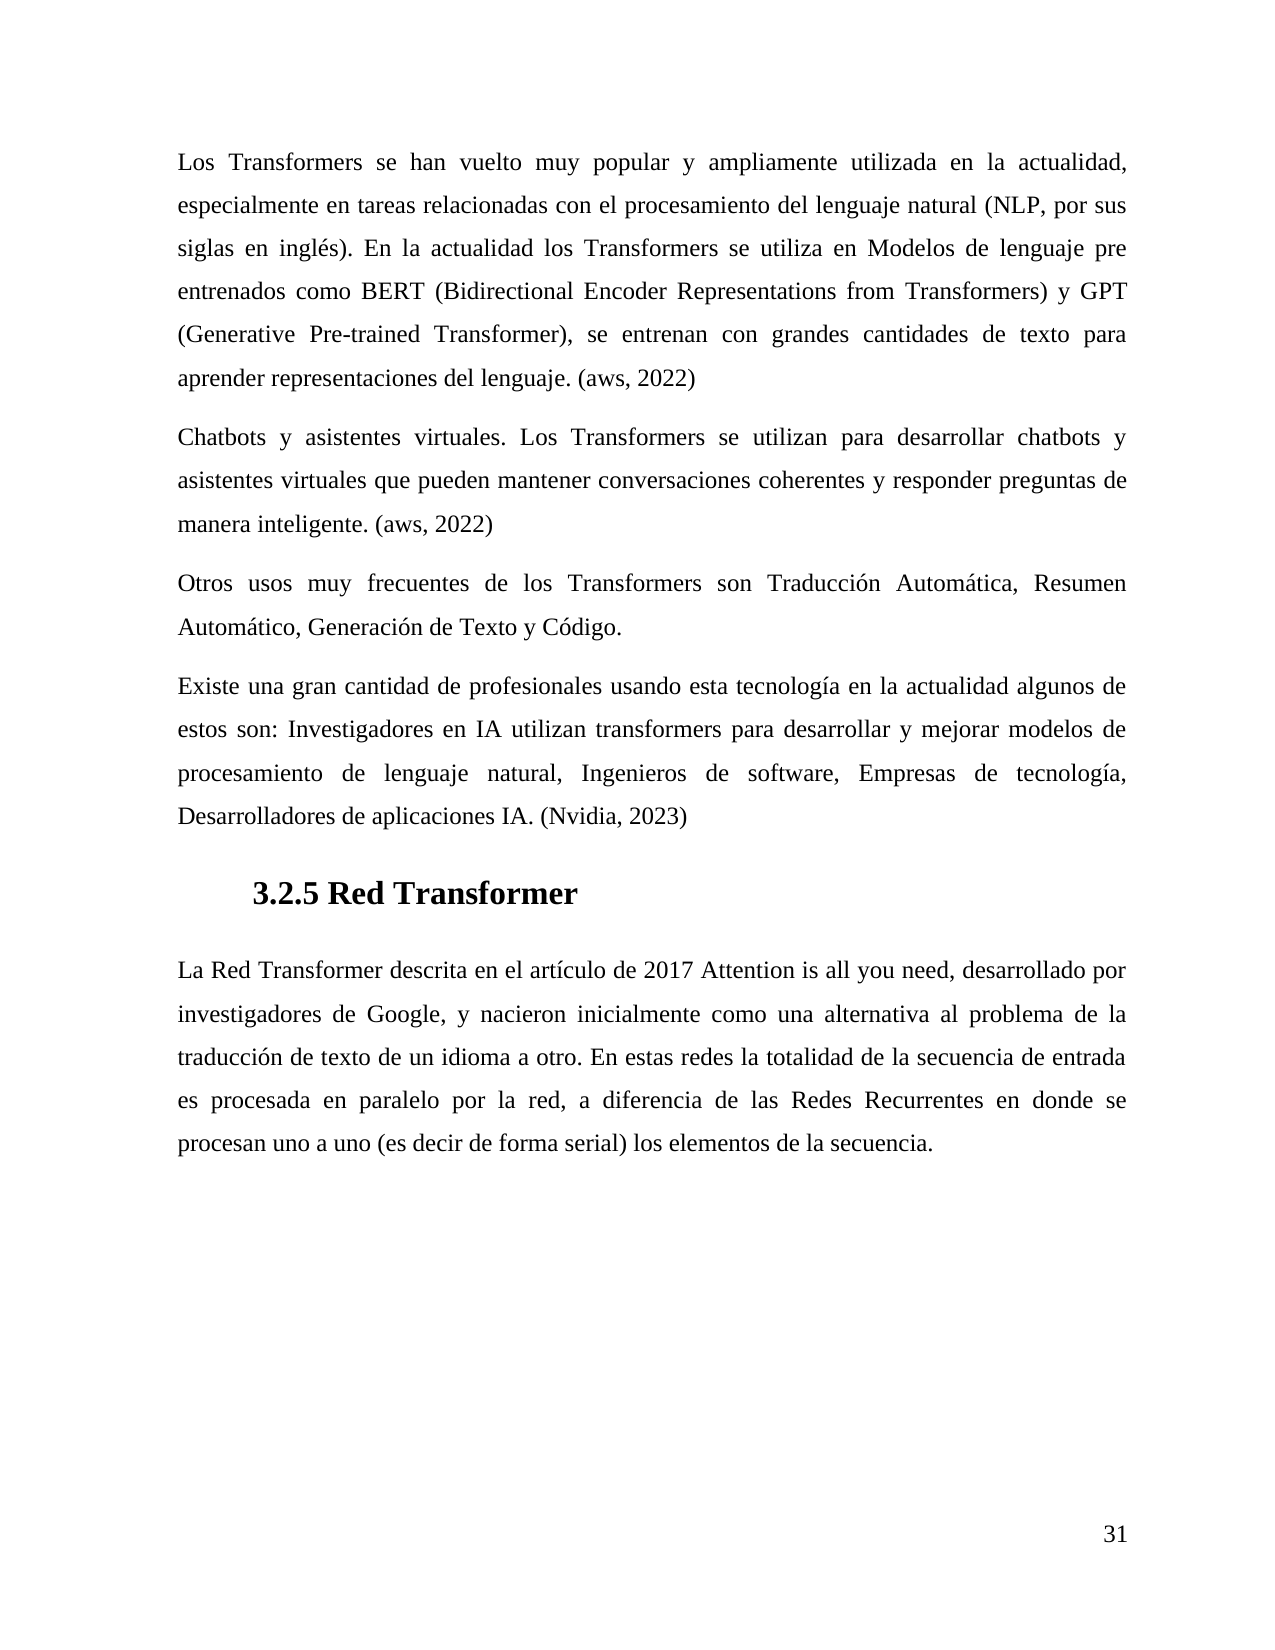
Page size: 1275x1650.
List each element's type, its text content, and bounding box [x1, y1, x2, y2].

text Los Transformers se han vuelto muy popular y ampliamente utilizada en la actualidad, especialmente en tareas relacionadas con el procesamiento del lenguaje natural (NLP, por sus siglas en inglés). En la actualidad los Transformers se utiliza en Modelos de lenguaje pre entrenados como BERT (Bidirectional Encoder Representations from Transformers) y GPT (Generative Pre-trained Transformer), se entrenan con grandes cantidades de texto para aprender representaciones del lenguaje. [177, 147, 1128, 391]
subtitle 3.2.5 Red Transformer [177, 873, 1128, 911]
text Existe una gran cantidad de profesionales usando esta tecnología en la actualidad algunos de estos son: Investigadores en IA utilizan transformers para desarrollar y mejorar modelos de procesamiento de lenguaje natural, Ingenieros de software, Empresas de tecnología, Desarrolladores de aplicaciones IA. [177, 671, 1128, 829]
text Chatbots y asistentes virtuales. Los Transformers se utilizan para desarrollar chatbots y asistentes virtuales que pueden mantener conversaciones coherentes y responder preguntas de manera inteligente. [177, 422, 1128, 537]
text La Red Transformer descrita en el artículo de 2017 Attention is all you need, desarrollado por investigadores de Google, y nacieron inicialmente como una alternativa al problema de la traducción de texto de un idioma a otro. En estas redes la totalidad de la secuencia de entrada es procesada en paralelo por la red, a diferencia de las Redes Recurrentes en donde se procesan uno a uno (es decir de forma serial) los elementos de la secuencia. [177, 956, 1128, 1157]
text Otros usos muy frecuentes de los Transformers son Traducción Automática, Resumen Automático, Generación de Texto y Código. [177, 568, 1128, 640]
